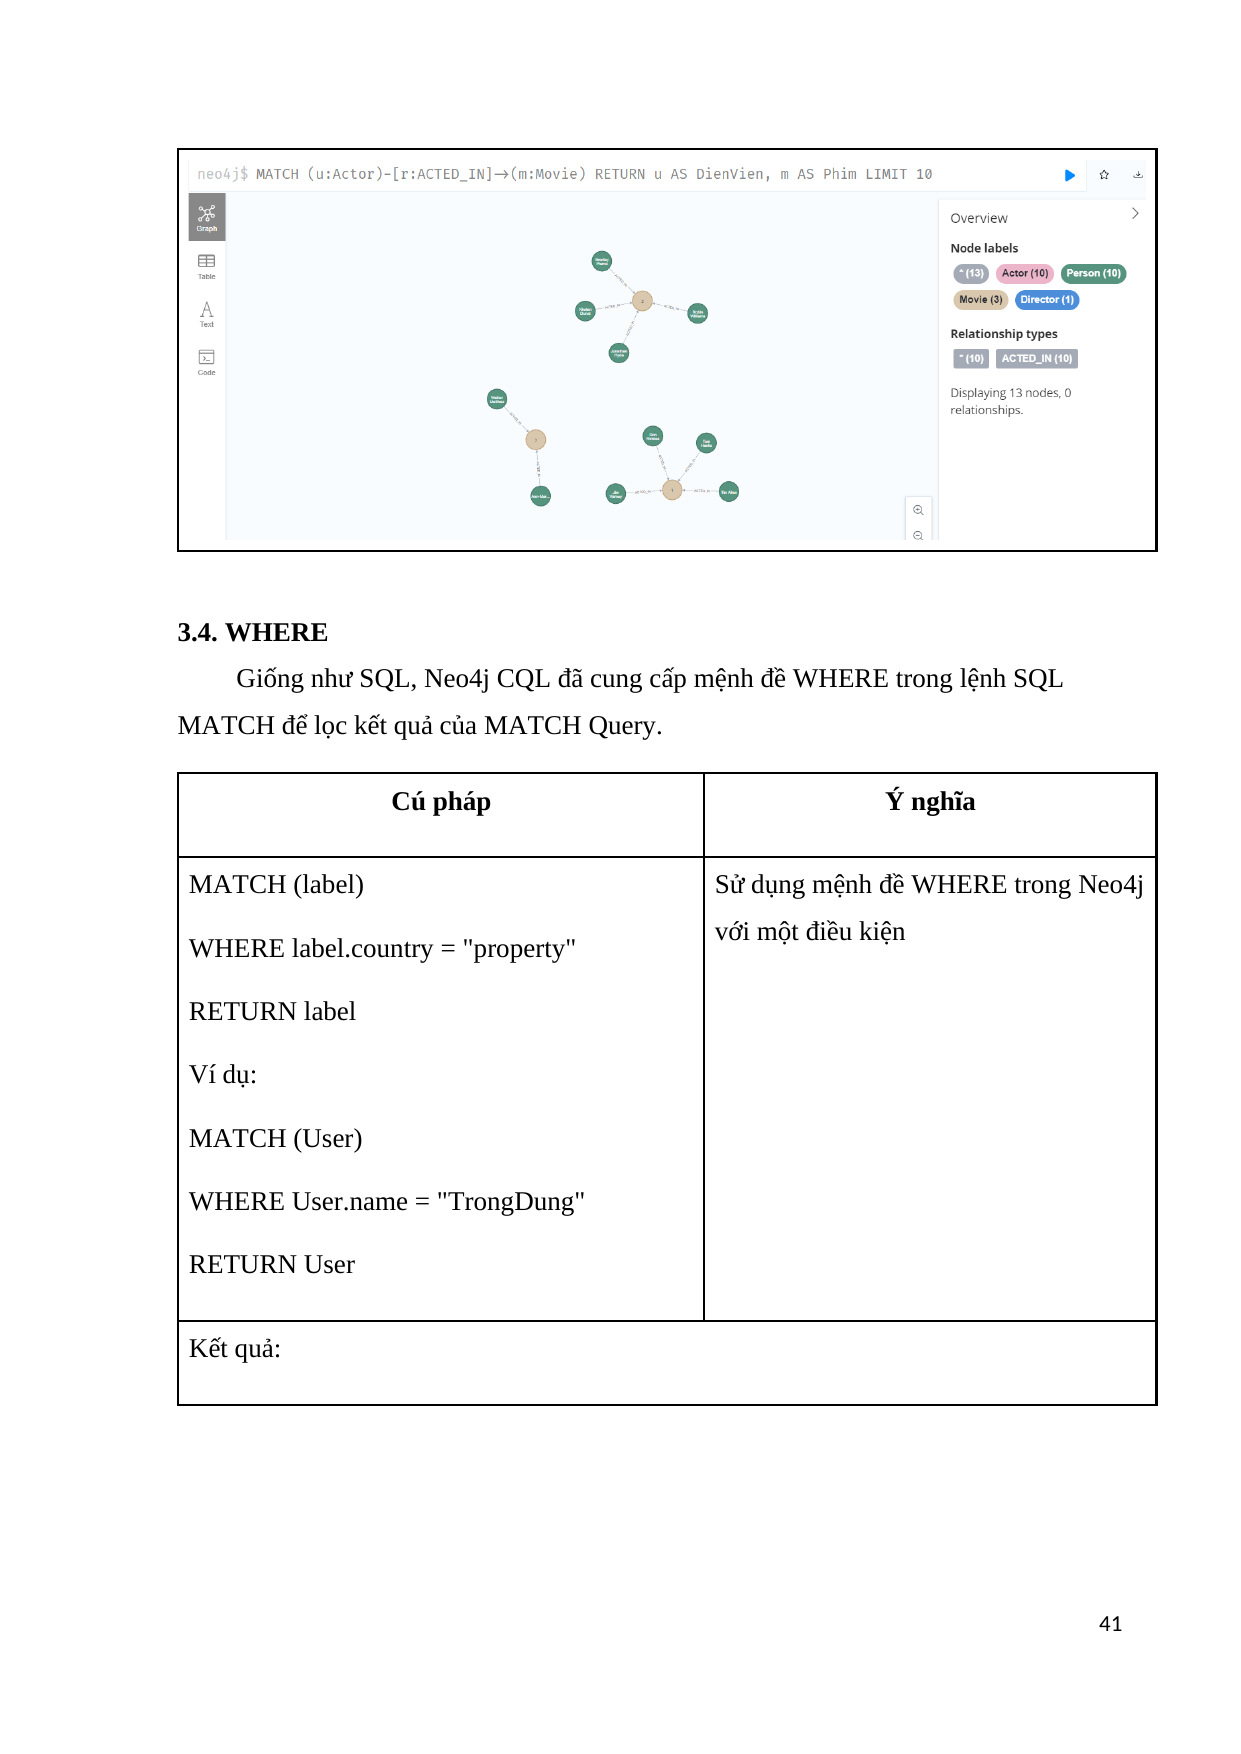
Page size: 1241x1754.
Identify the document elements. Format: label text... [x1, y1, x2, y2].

table_cell Kết quả: [179, 1322, 1155, 1404]
text Giống như SQL, Neo4j CQL đã cung cấp mệnh đề WHERE trong lệnh SQL MATCH để lọc kết quả của MATCH Query. [177, 662, 1122, 740]
subtitle 3.4. WHERE [177, 616, 1122, 647]
table_header Cú pháp [179, 774, 703, 856]
table_cell Sử dụng mệnh đề WHERE trong Neo4j với một điều kiện [705, 858, 1155, 1320]
table_cell Kết quả: [179, 150, 1155, 550]
table_cell MATCH (label) WHERE label.country = "property" RETURN label Ví dụ: MATCH (User) WHERE User.name = "TrongDung" RETURN User [179, 858, 703, 1320]
picture [188, 160, 1146, 540]
table_header Ý nghĩa [705, 774, 1155, 856]
